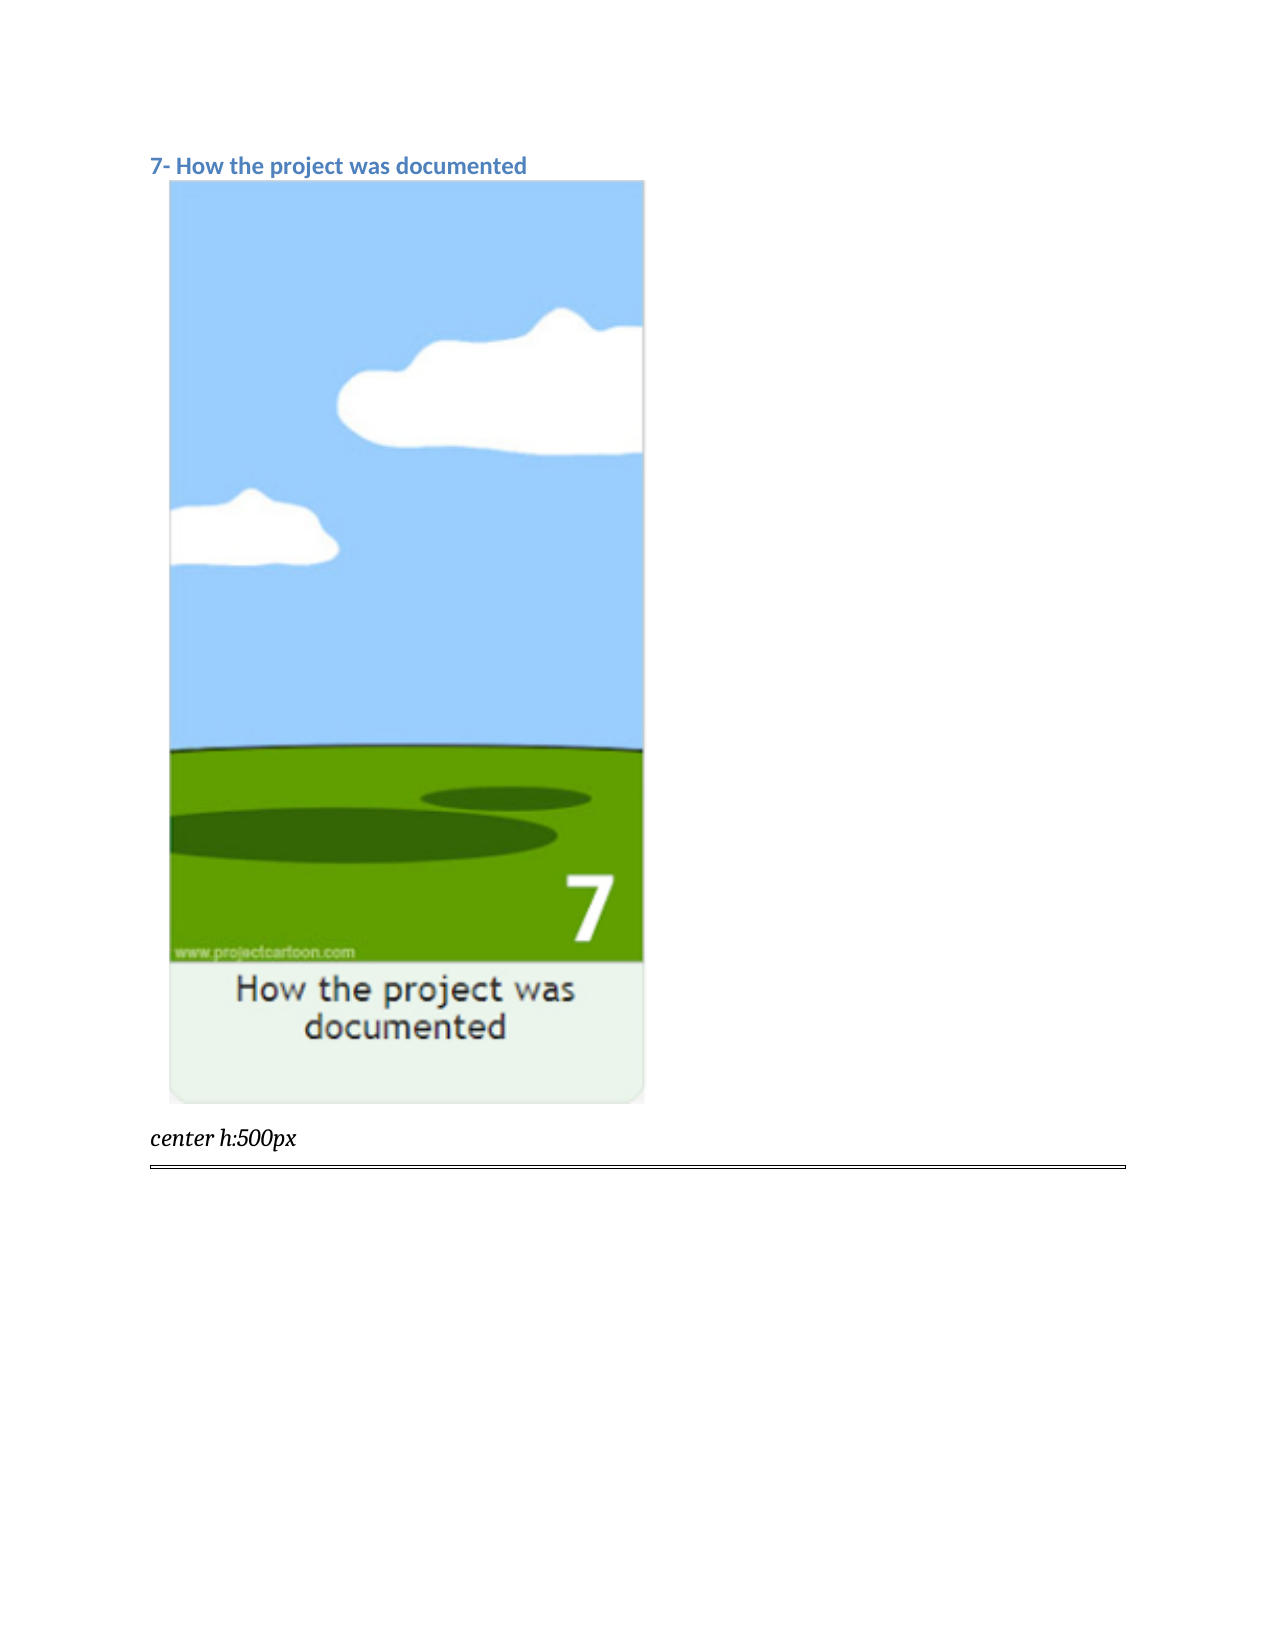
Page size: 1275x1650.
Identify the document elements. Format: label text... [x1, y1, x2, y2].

subtitle 7- How the project was documented [150, 150, 1125, 181]
picture [168, 180, 648, 1104]
text center h:500px [150, 1124, 1125, 1153]
